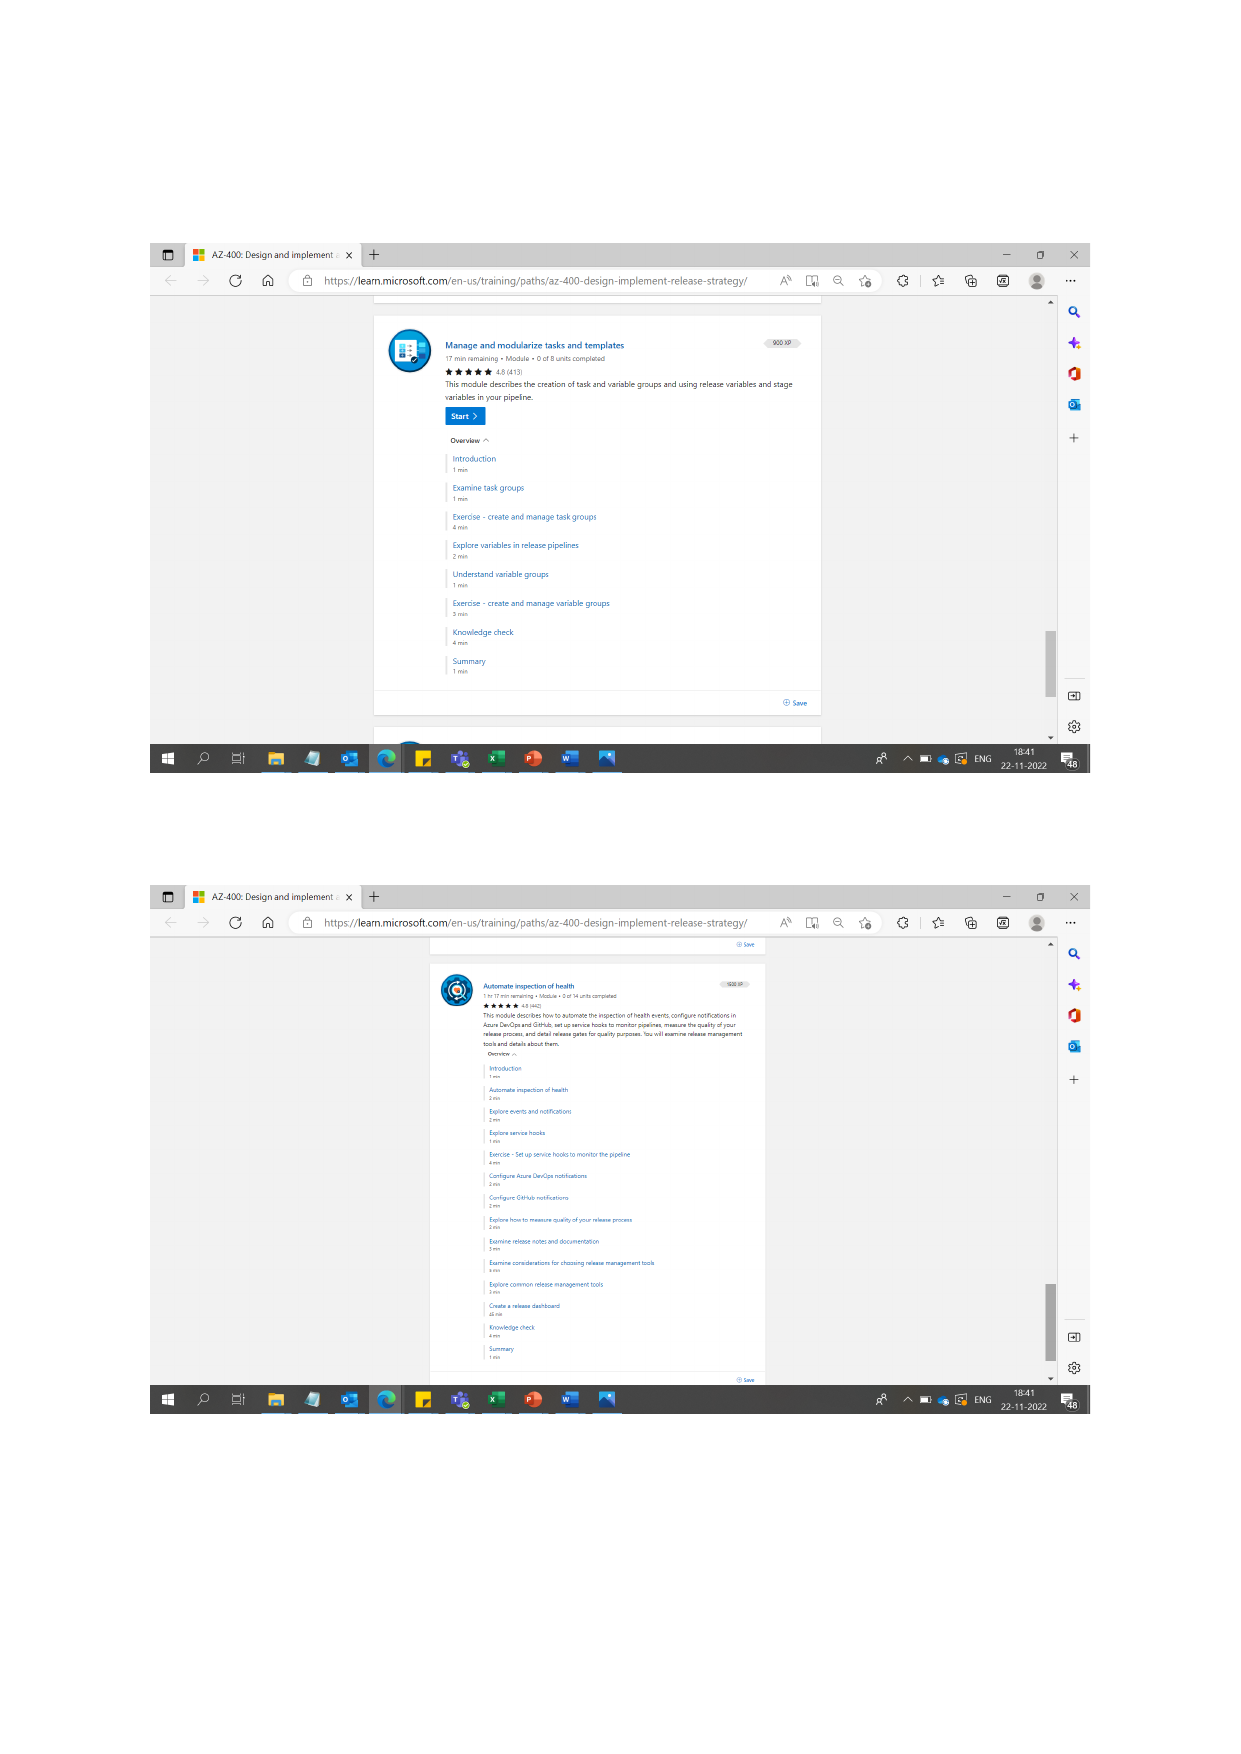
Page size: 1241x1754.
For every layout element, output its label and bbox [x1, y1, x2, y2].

picture [150, 885, 1091, 1414]
picture [150, 243, 1091, 773]
